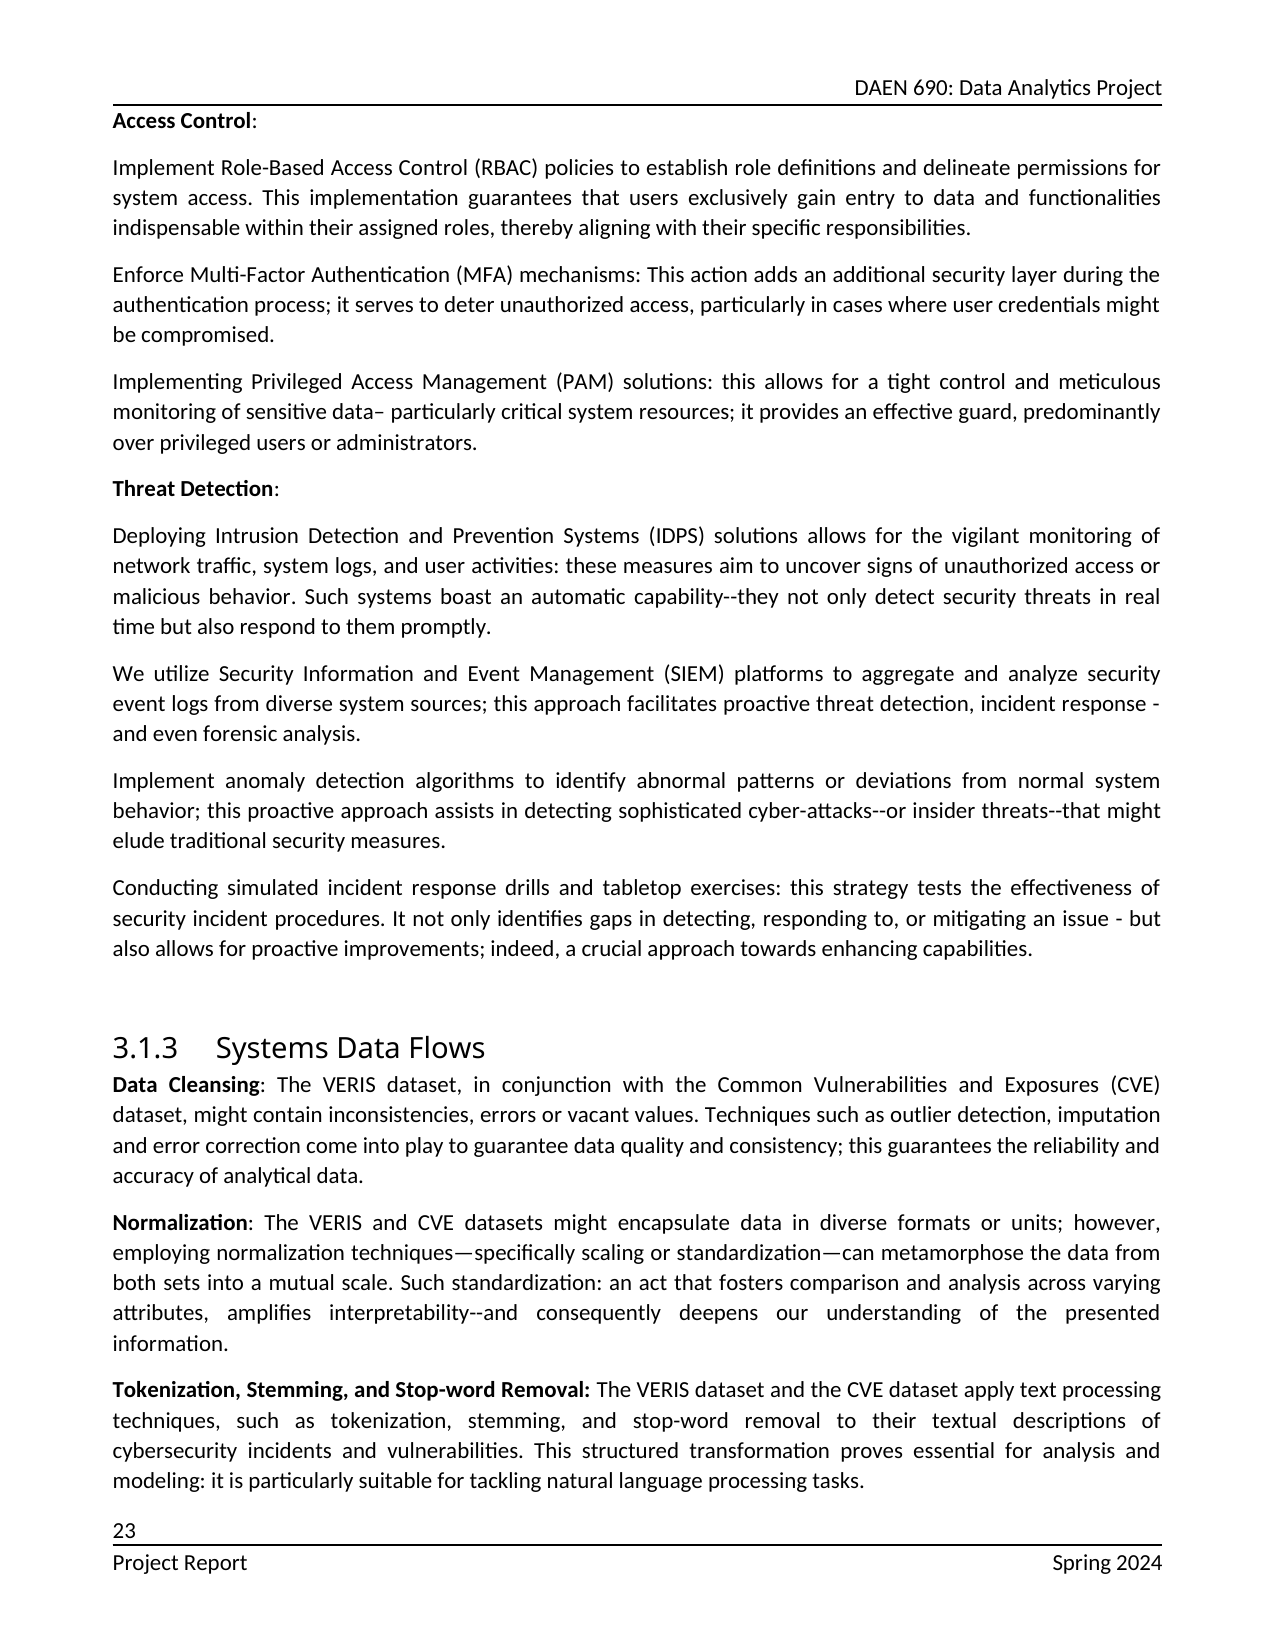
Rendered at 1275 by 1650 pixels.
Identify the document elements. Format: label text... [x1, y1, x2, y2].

text Tokenization, Stemming, and Stop-word Removal: The VERIS dataset and the CVE dataset apply text processing techniques, such as tokenization, stemming, and stop-word removal to their textual descriptions of cybersecurity incidents and vulnerabilities. This structured transformation proves essential for analysis and modeling: it is particularly suitable for tackling natural language processing tasks. [112, 1376, 1162, 1494]
text Access Control: [112, 106, 1162, 134]
text Implement anomaly detection algorithms to identify abnormal patterns or deviations from normal system behavior; this proactive approach assists in detecting sophisticated cyber-attacks--or insider threats--that might elude traditional security measures. [112, 766, 1162, 854]
text Implementing Privileged Access Management (PAM) solutions: this allows for a tight control and meticulous monitoring of sensitive data– particularly critical system resources; it provides an effective guard, predominantly over privileged users or administrators. [112, 367, 1162, 456]
text Enforce Multi-Factor Authentication (MFA) mechanisms: This action adds an additional security layer during the authentication process; it serves to deter unauthorized access, particularly in cases where user credentials might be compromised. [112, 260, 1162, 348]
text Threat Detection: [112, 474, 1162, 502]
text Implement Role-Based Access Control (RBAC) policies to establish role definitions and delineate permissions for system access. This implementation guarantees that users exclusively gain entry to data and functionalities indispensable within their assigned roles, thereby aligning with their specific responsibilities. [112, 153, 1162, 241]
text Normalization: The VERIS and CVE datasets might encapsulate data in diverse formats or units; however, employing normalization techniques—specifically scaling or standardization—can metamorphose the data from both sets into a mutual scale. Such standardization: an act that fosters comparison and analysis across varying attributes, amplifies interpretability--and consequently deepens our understanding of the presented information. [112, 1208, 1162, 1357]
text Deploying Intrusion Detection and Prevention Systems (IDPS) solutions allows for the vigilant monitoring of network traffic, system logs, and user activities: these measures aim to uncover signs of unauthorized access or malicious behavior. Such systems boast an automatic capability--they not only detect security threats in real time but also respond to them promptly. [112, 521, 1162, 640]
text Data Cleansing: The VERIS dataset, in conjunction with the Common Vulnerabilities and Exposures (CVE) dataset, might contain inconsistencies, errors or vacant values. Techniques such as outlier detection, imputation and error correction come into play to guarantee data quality and consistency; this guarantees the reliability and accuracy of analytical data. [112, 1070, 1162, 1189]
subtitle Systems Data Flows [178, 1028, 1162, 1067]
text Conducting simulated incident response drills and tabletop exercises: this strategy tests the effectiveness of security incident procedures. It not only identifies gaps in detecting, responding to, or mitigating an issue - but also allows for proactive improvements; indeed, a crucial approach towards enhancing capabilities. [112, 873, 1162, 962]
text We utilize Security Information and Event Management (SIEM) platforms to aggregate and analyze security event logs from diverse system sources; this approach facilitates proactive threat detection, incident response - and even forensic analysis. [112, 659, 1162, 747]
